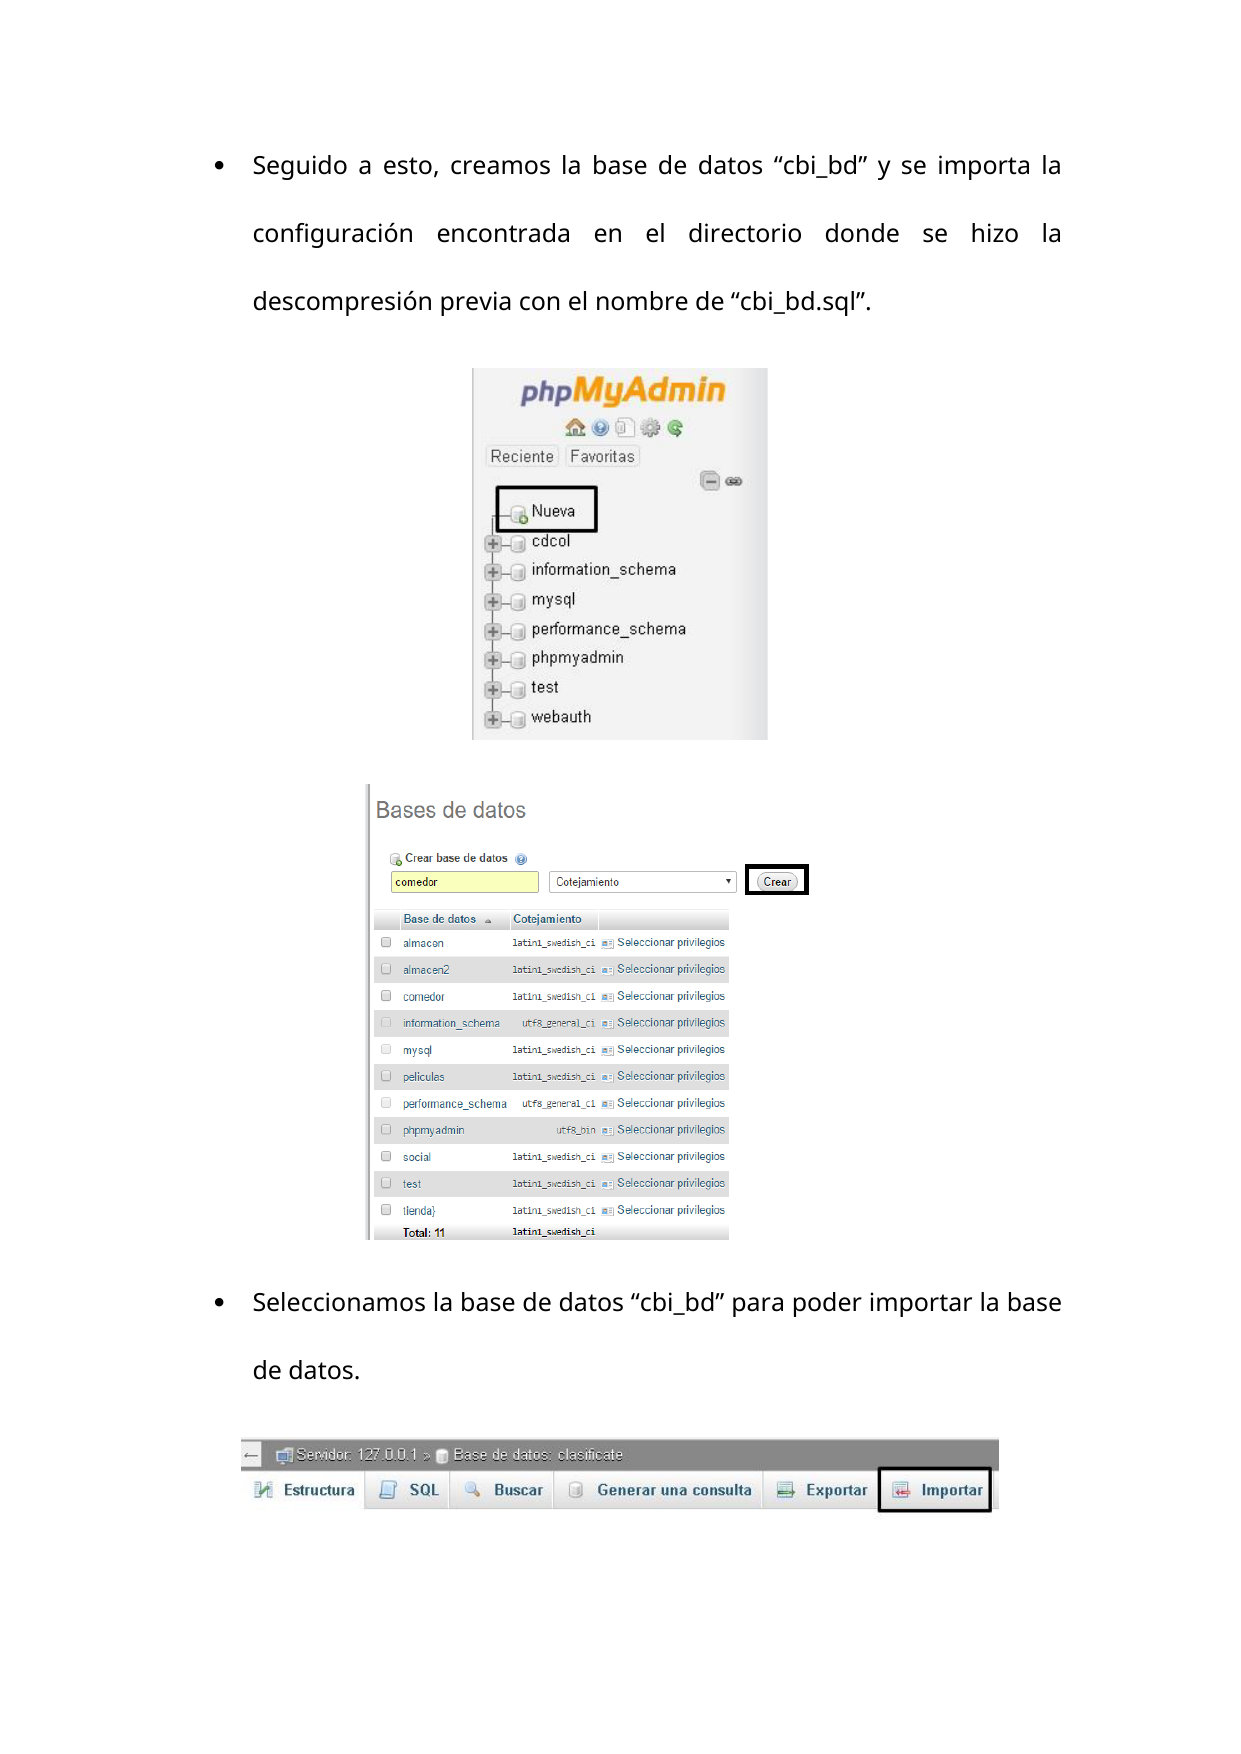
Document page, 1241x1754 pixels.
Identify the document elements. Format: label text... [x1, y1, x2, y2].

picture [365, 784, 875, 1240]
list Seleccionamos la base de datos “cbi_bd” para poder importar la base de datos. [215, 1284, 1063, 1387]
list Seguido a esto, creamos la base de datos “cbi_bd” y se importa la configuración encontrada en el directorio donde se hizo la descompresión previa con el nombre de “cbi_bd.sql”. [215, 148, 1063, 318]
